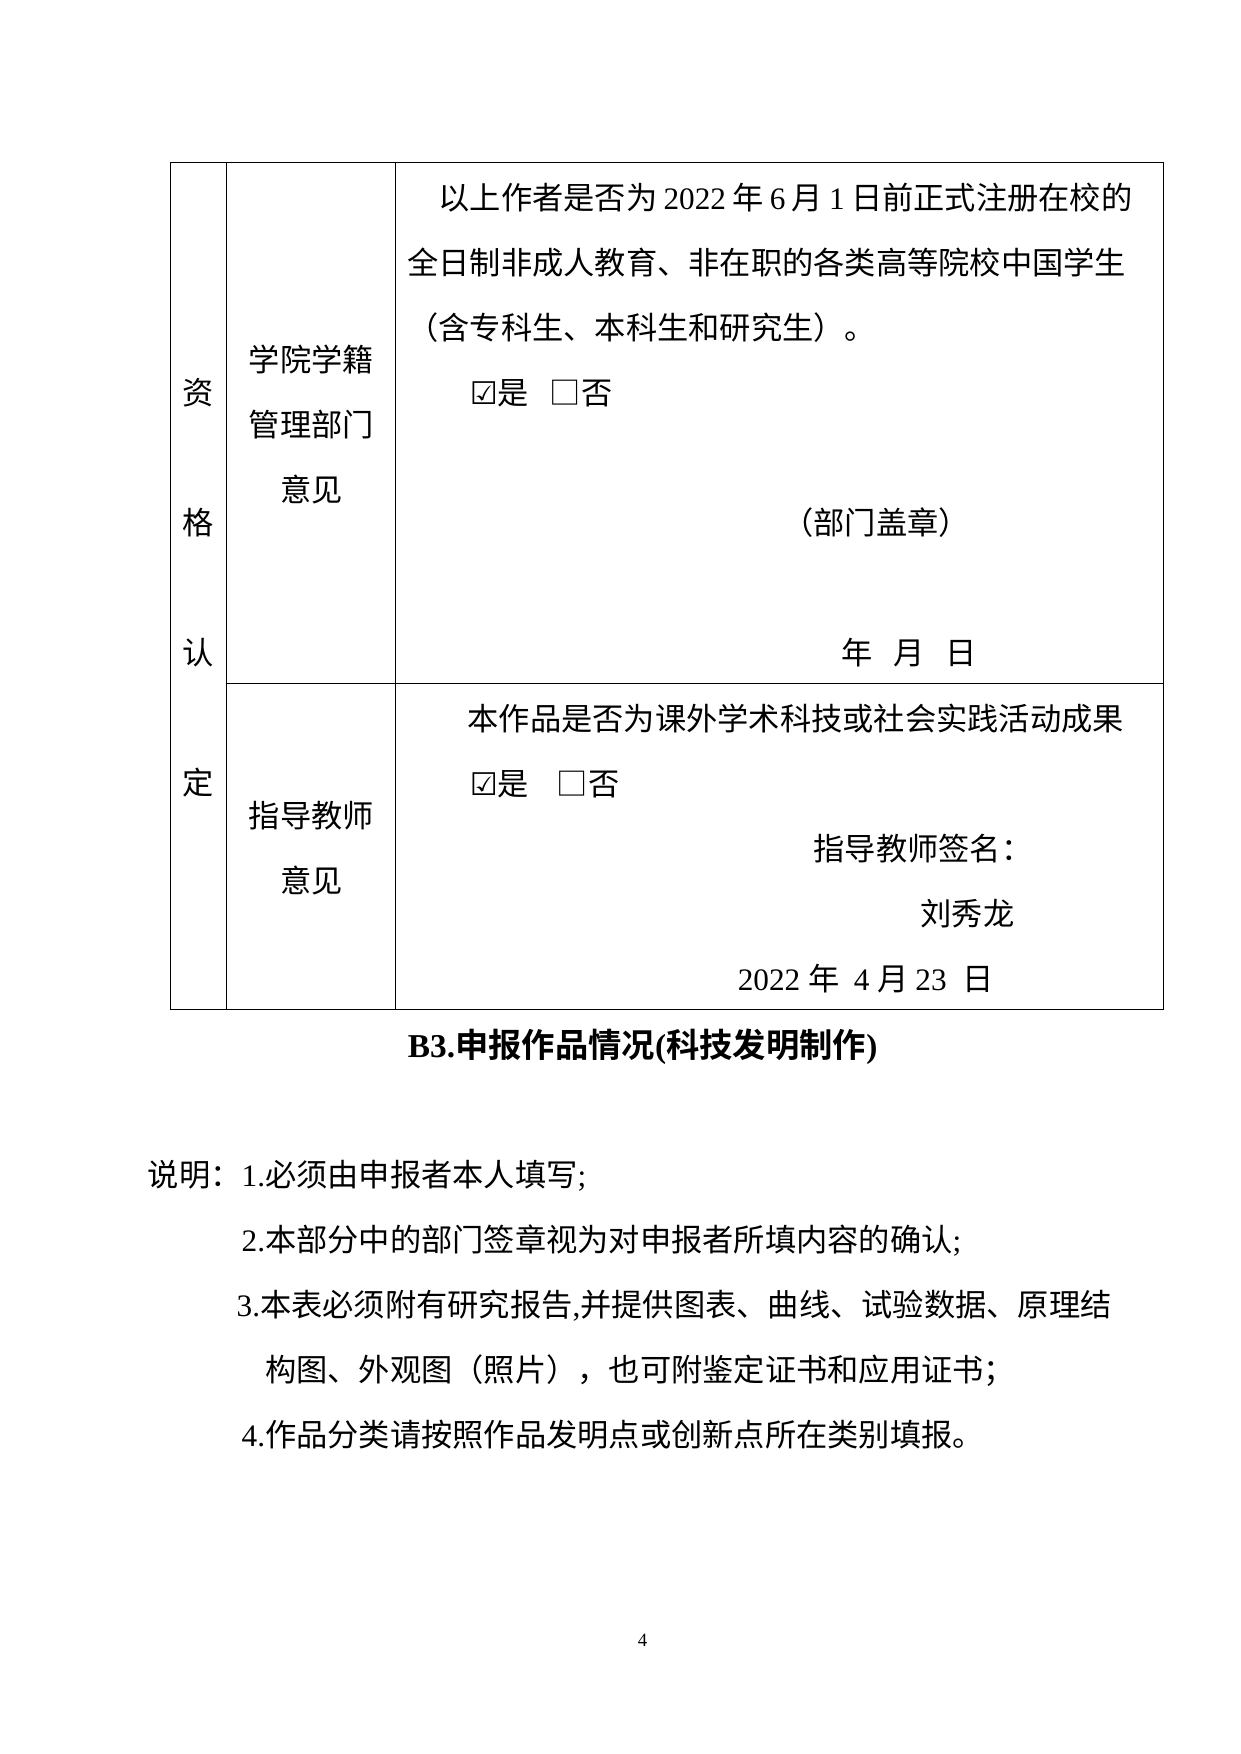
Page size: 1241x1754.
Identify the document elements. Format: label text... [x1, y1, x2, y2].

table_cell 指导教师意见 [227, 684, 395, 1009]
table_cell 资 格 认 定 [171, 163, 226, 1009]
text 说明：1.必须由申报者本人填写; [148, 1140, 1137, 1205]
text B3.申报作品情况(科技发明制作) [148, 1010, 1137, 1075]
table_cell 学院学籍管理部门意见 [227, 163, 395, 683]
text 3.本表必须附有研究报告,并提供图表、曲线、试验数据、原理结 [218, 1270, 1152, 1335]
text 4.作品分类请按照作品发明点或创新点所在类别填报。 [148, 1400, 1137, 1465]
text 2.本部分中的部门签章视为对申报者所填内容的确认; [148, 1205, 1137, 1270]
table_cell 以上作者是否为2022年6月1日前正式注册在校的全日制非成人教育、非在职的各类高等院校中国学生（含专科生、本科生和研究生）。 ☑是 □否 （部门盖章） 年 月 日 [396, 163, 1163, 683]
table_cell 本作品是否为课外学术科技或社会实践活动成果 ☑是 □否 指导教师签名： 刘秀龙 2022 年 4 月 23 日 [396, 684, 1163, 1009]
text 构图、外观图（照片），也可附鉴定证书和应用证书； [218, 1335, 1152, 1400]
